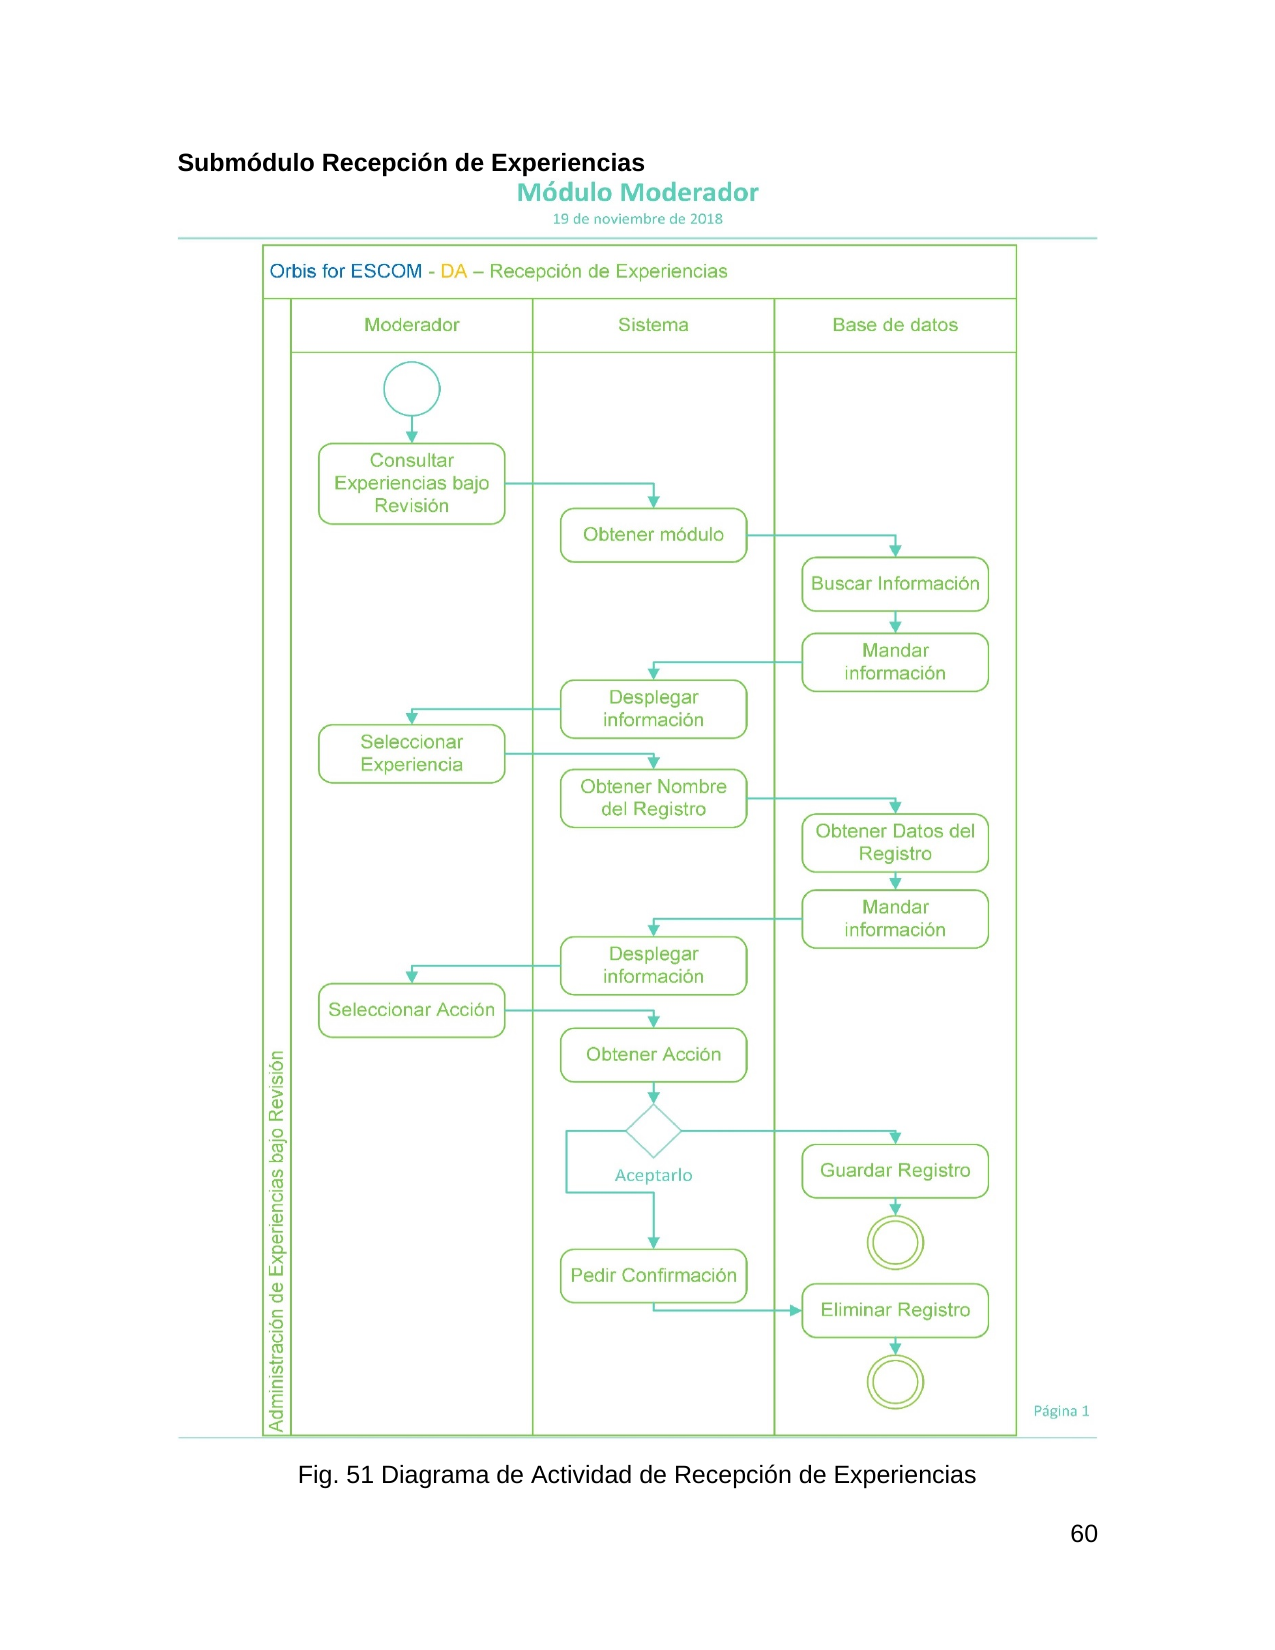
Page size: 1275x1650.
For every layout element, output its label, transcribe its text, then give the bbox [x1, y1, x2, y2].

text Fig. 51 Diagrama de Actividad de Recepción de Experiencias [177, 1460, 1098, 1489]
picture [177, 178, 1098, 1442]
subtitle Submódulo Recepción de Experiencias [177, 148, 1098, 176]
